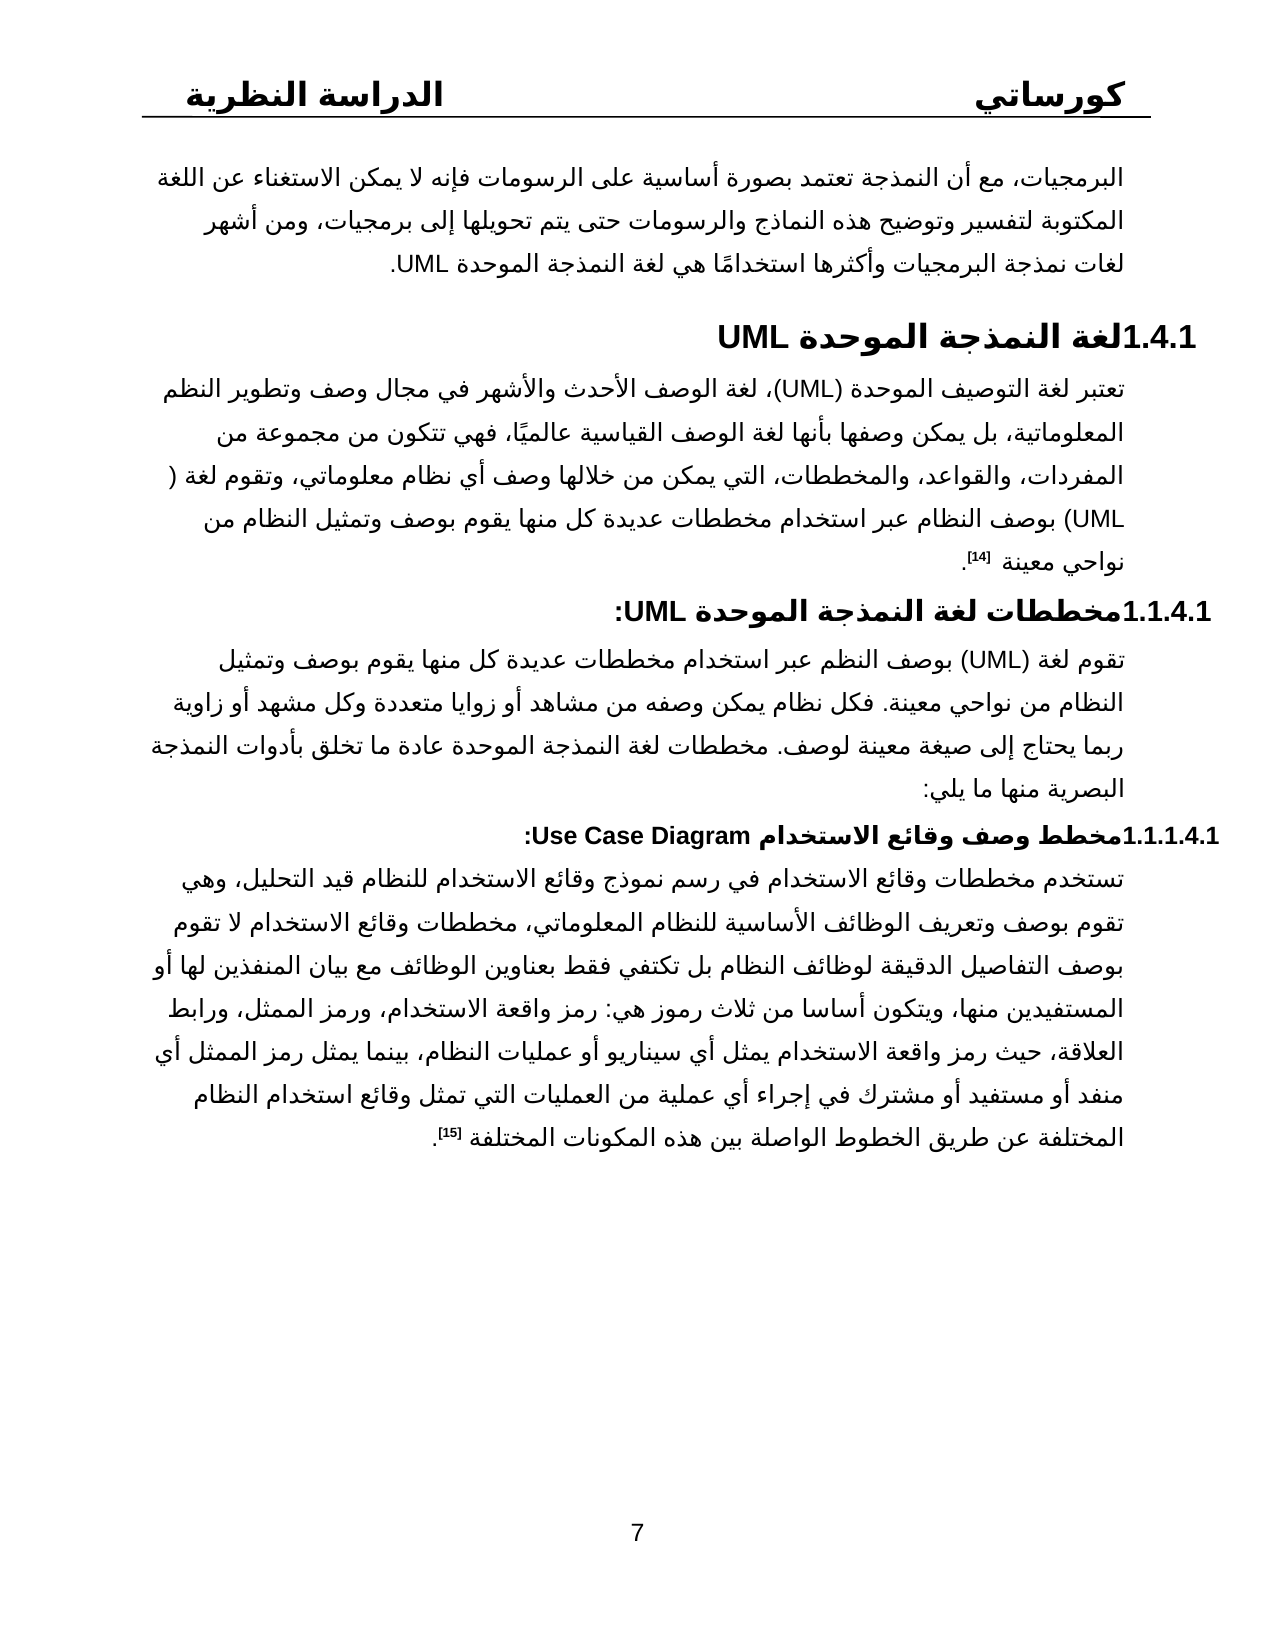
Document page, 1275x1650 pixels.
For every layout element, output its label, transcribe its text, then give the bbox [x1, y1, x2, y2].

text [150, 162, 1125, 277]
subtitle مخططات لغة النمذجة الموحدة UML: [150, 594, 1122, 628]
subtitle مخطط وصف وقائع الاستخدام Use Case Diagram: [150, 821, 1122, 850]
text تستخدم مخططات وقائع الاستخدام في رسم نموذج وقائع الاستخدام للنظام قيد التحليل، وهي تقوم بوصف وتعريف الوظائف الأساسية للنظام المعلوماتي، مخططات وقائع الاستخدام لا تقوم بوصف التفاصيل الدقيقة لوظائف النظام بل تكتفي فقط بعناوين الوظائف مع بيان المنفذين لها أو المستفيدين منها، ويتكون أساسا من ثلاث رموز هي: رمز واقعة الاستخدام، ورمز الممثل، ورابط العلاقة، حيث رمز واقعة الاستخدام يمثل أي سيناريو أو عمليات النظام، بينما يمثل رمز الممثل أي منفد أو مستفيد أو مشترك في إجراء أي عملية من العمليات التي تمثل وقائع استخدام النظام المختلفة عن طريق الخطوط الواصلة بين هذه المكونات المختلفة [15]. [150, 864, 1125, 1152]
text تقوم لغة (UML) بوصف النظم عبر استخدام مخططات عديدة كل منها يقوم بوصف وتمثيل النظام من نواحي معينة. فكل نظام يمكن وصفه من مشاهد أو زوايا متعددة وكل مشهد أو زاوية ربما يحتاج إلى صيغة معينة لوصف. مخططات لغة النمذجة الموحدة عادة ما تخلق بأدوات النمذجة البصرية منها ما يلي: [150, 644, 1125, 803]
subtitle لغة النمذجة الموحدة UML [150, 317, 1122, 355]
text تعتبر لغة التوصيف الموحدة (UML)، لغة الوصف الأحدث والأشهر في مجال وصف وتطوير النظم المعلوماتية، بل يمكن وصفها بأنها لغة الوصف القياسية عالميًا، فهي تتكون من مجموعة من المفردات، والقواعد، والمخططات، التي يمكن من خلالها وصف أي نظام معلوماتي، وتقوم لغة (UML) بوصف النظام عبر استخدام مخططات عديدة كل منها يقوم بوصف وتمثيل النظام من نواحي معينة [14]. [150, 374, 1125, 576]
